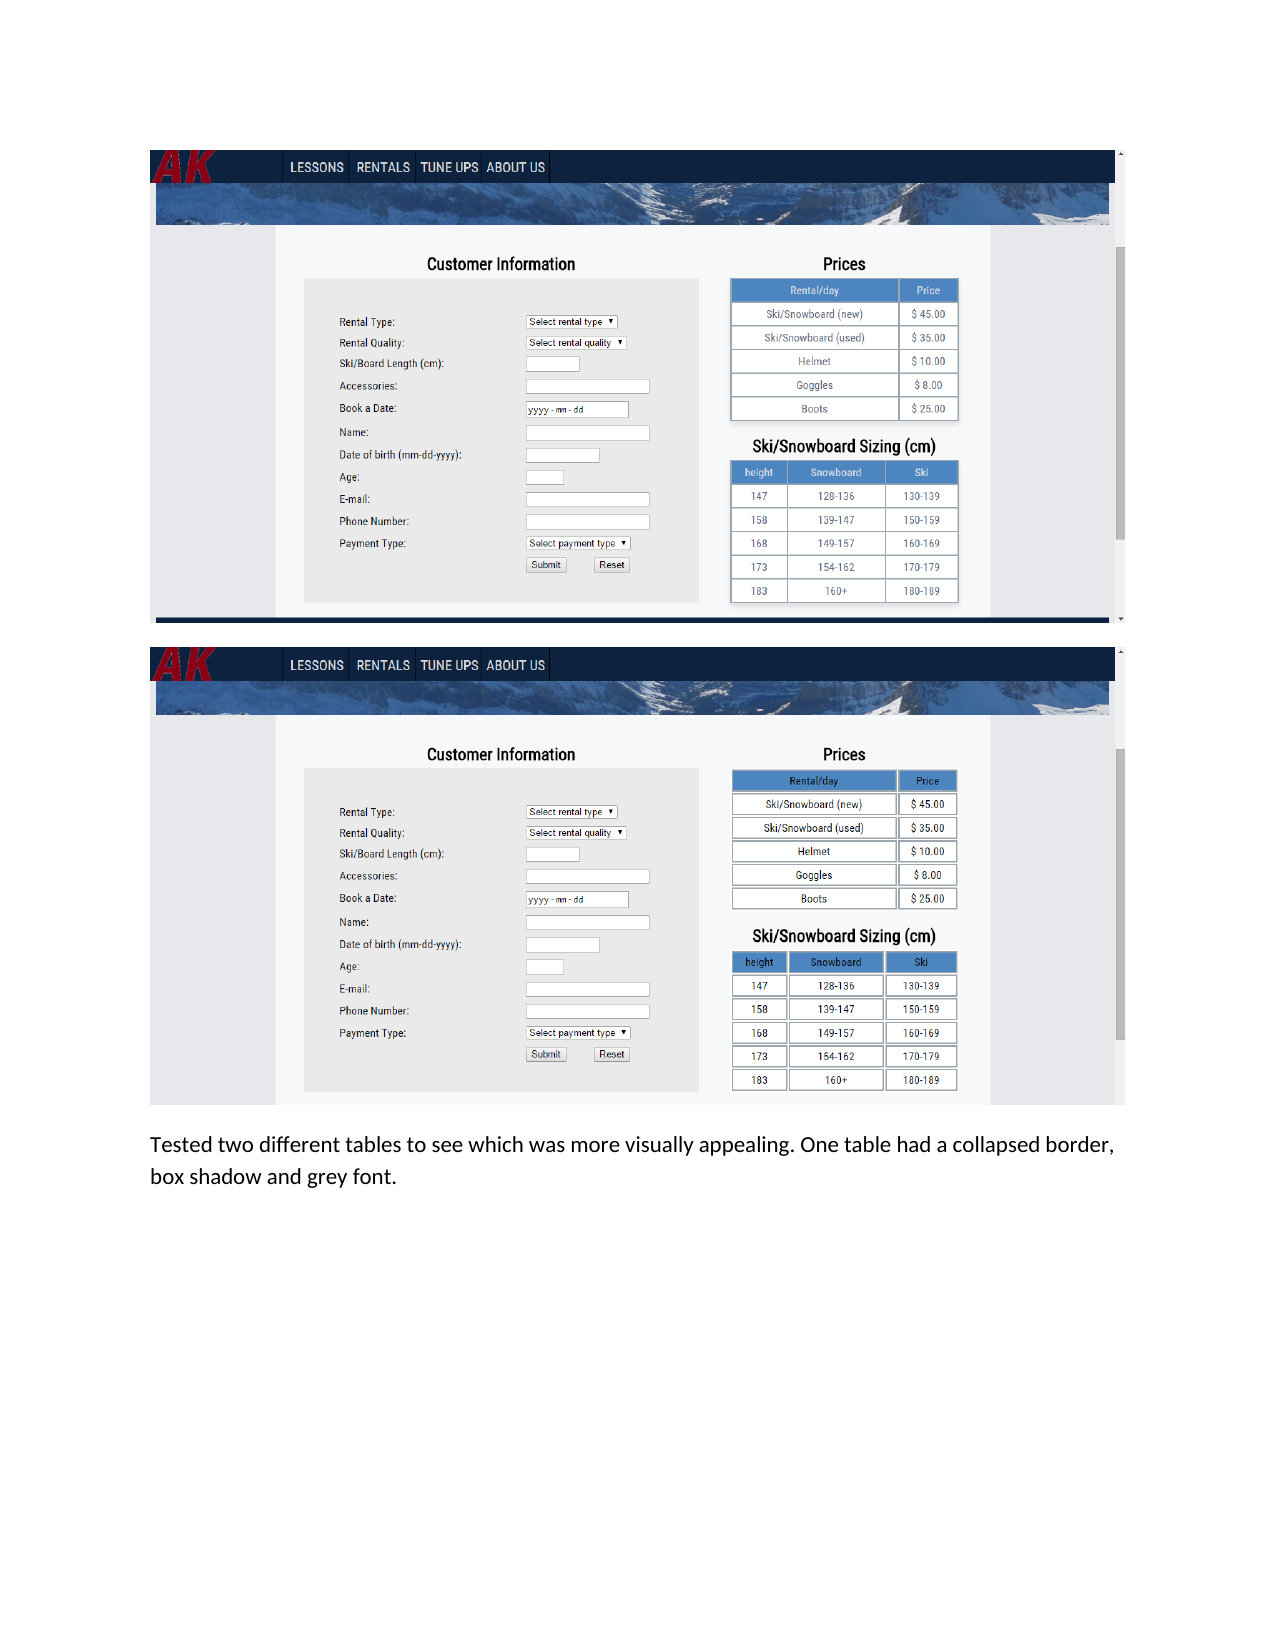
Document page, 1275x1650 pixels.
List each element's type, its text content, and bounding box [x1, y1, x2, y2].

text Tested two different tables to see which was more visually appealing. One table had a collapsed border, box shadow and grey font. [150, 1130, 1125, 1190]
